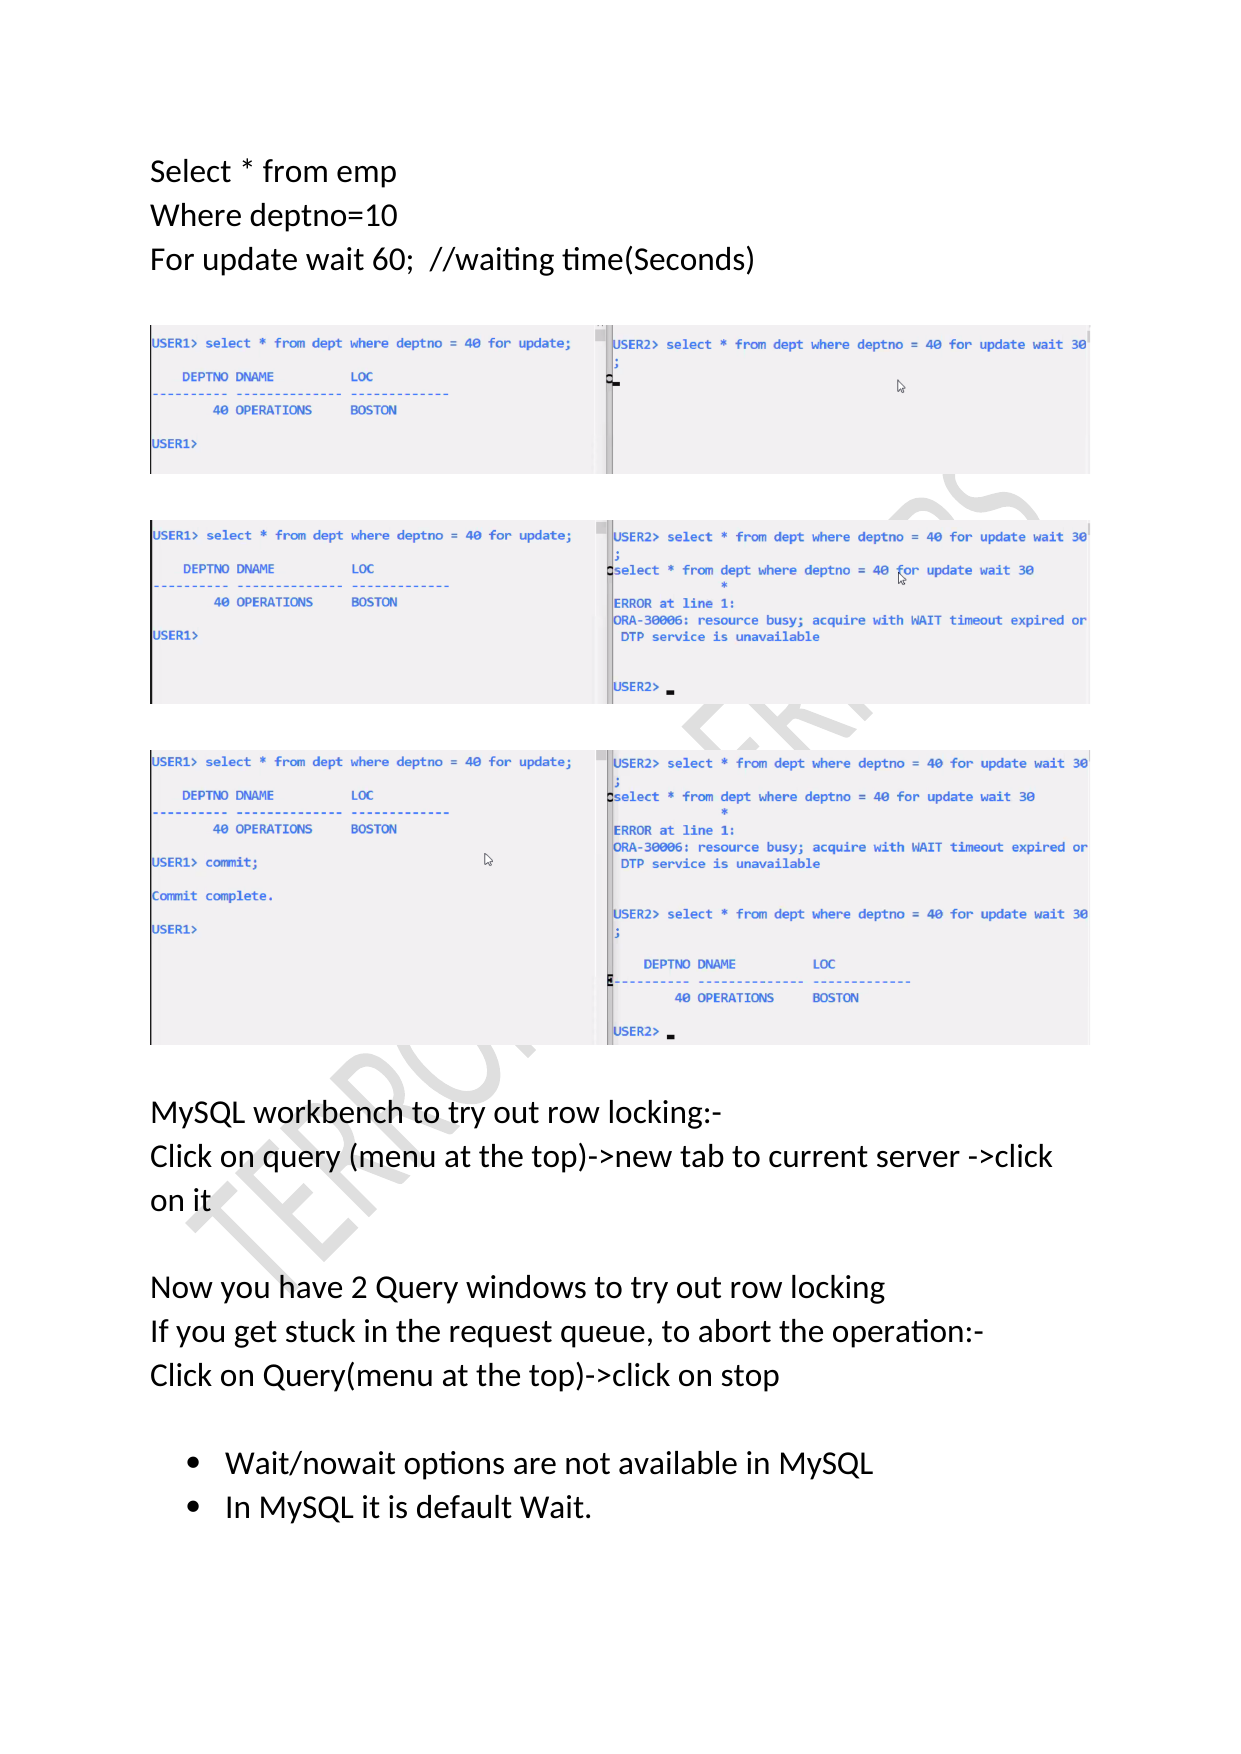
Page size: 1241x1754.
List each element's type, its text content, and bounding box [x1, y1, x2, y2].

text Select * from emp [150, 150, 1090, 191]
picture [150, 325, 1091, 474]
list Wait/nowait options are not available in MySQL [187, 1442, 1090, 1483]
text Where deptno=10 [150, 194, 1090, 235]
picture [150, 520, 1091, 704]
list In MySQL it is default Wait. [187, 1486, 1090, 1527]
text Click on Query(menu at the top)->click on stop [150, 1354, 1090, 1395]
text Now you have 2 Query windows to try out row locking [150, 1267, 1090, 1307]
text If you get stuck in the request queue, to abort the operation:- [150, 1311, 1090, 1351]
picture [150, 750, 1091, 1045]
text MySQL workbench to try out row locking:- [150, 1091, 1090, 1131]
text Click on query (menu at the top)->new tab to current server ->click on it [150, 1135, 1090, 1219]
text For update wait 60; //waiting time(Seconds) [150, 238, 1090, 279]
